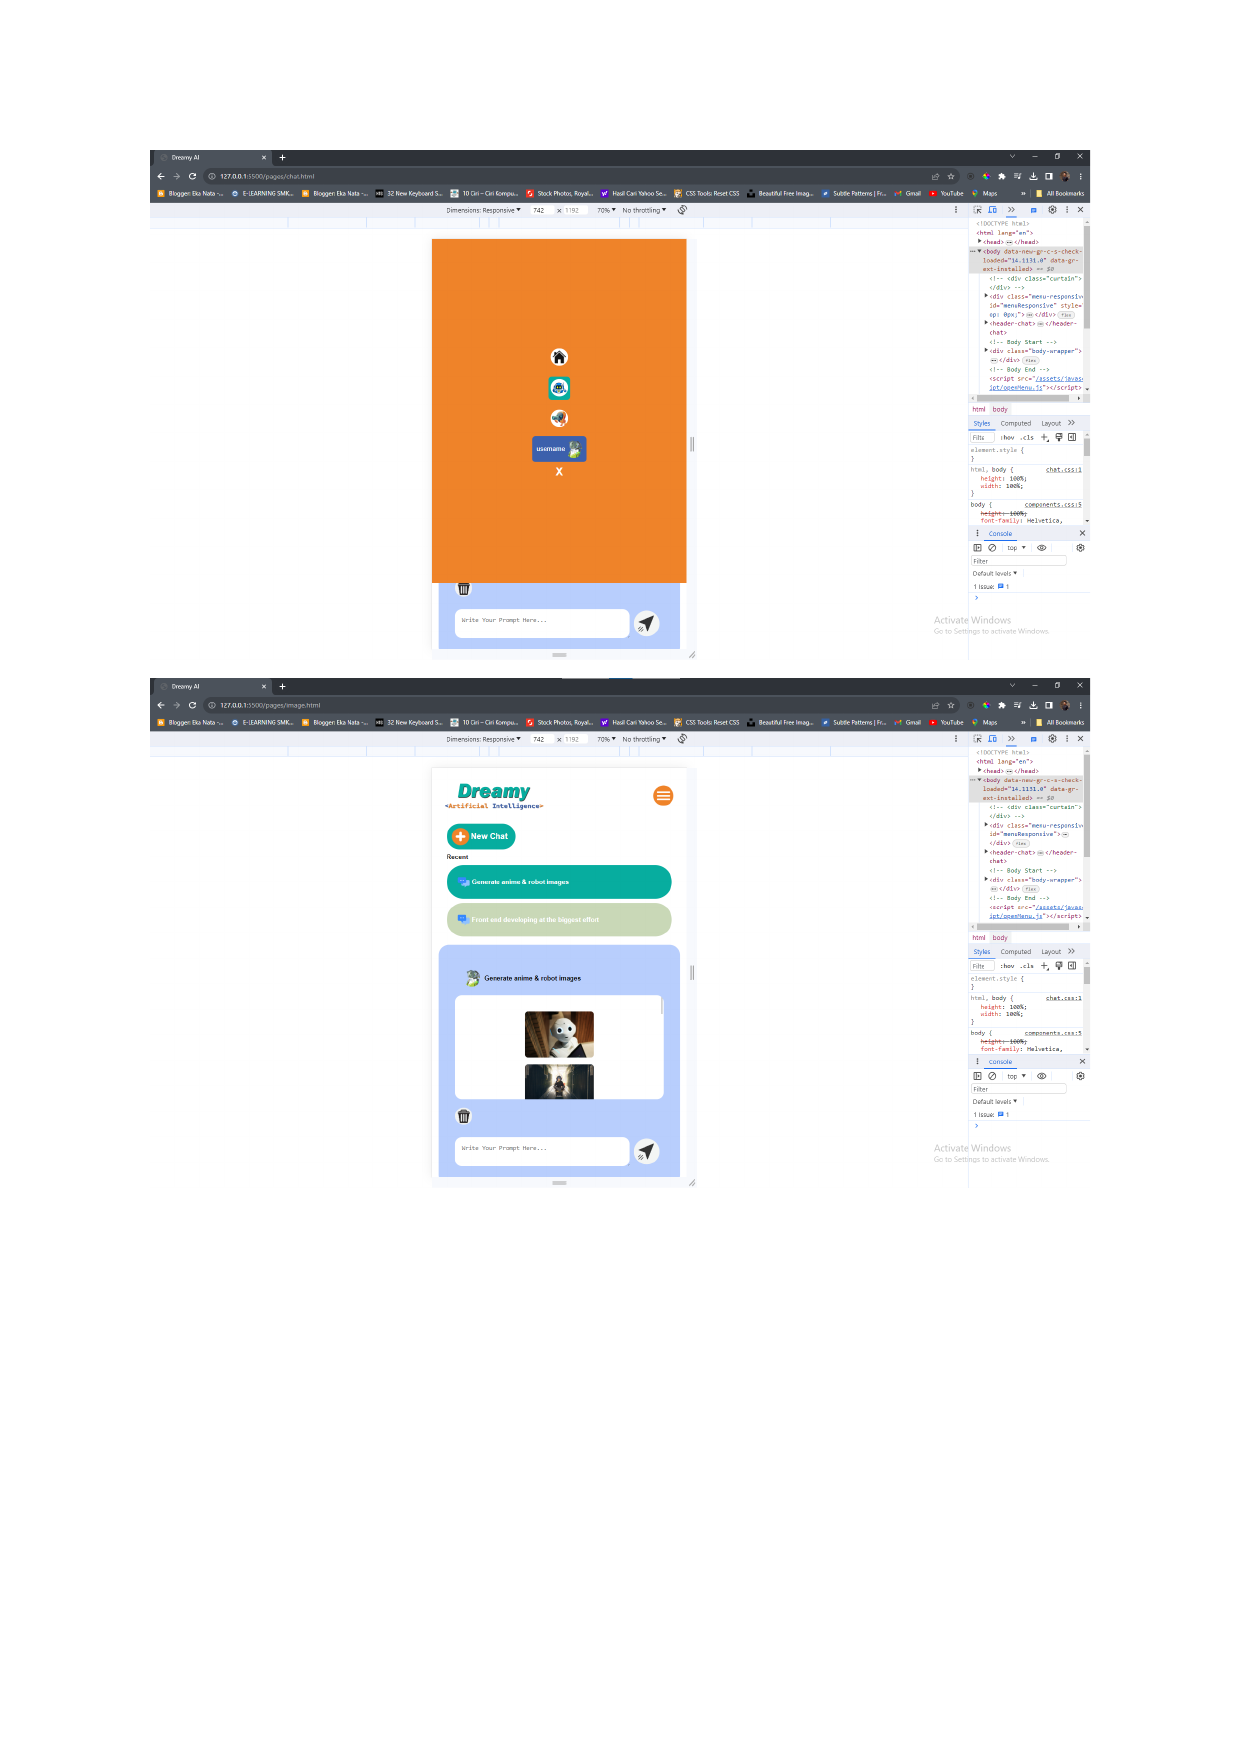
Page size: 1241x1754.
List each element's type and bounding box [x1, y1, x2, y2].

picture [150, 150, 1091, 660]
picture [150, 678, 1091, 1188]
